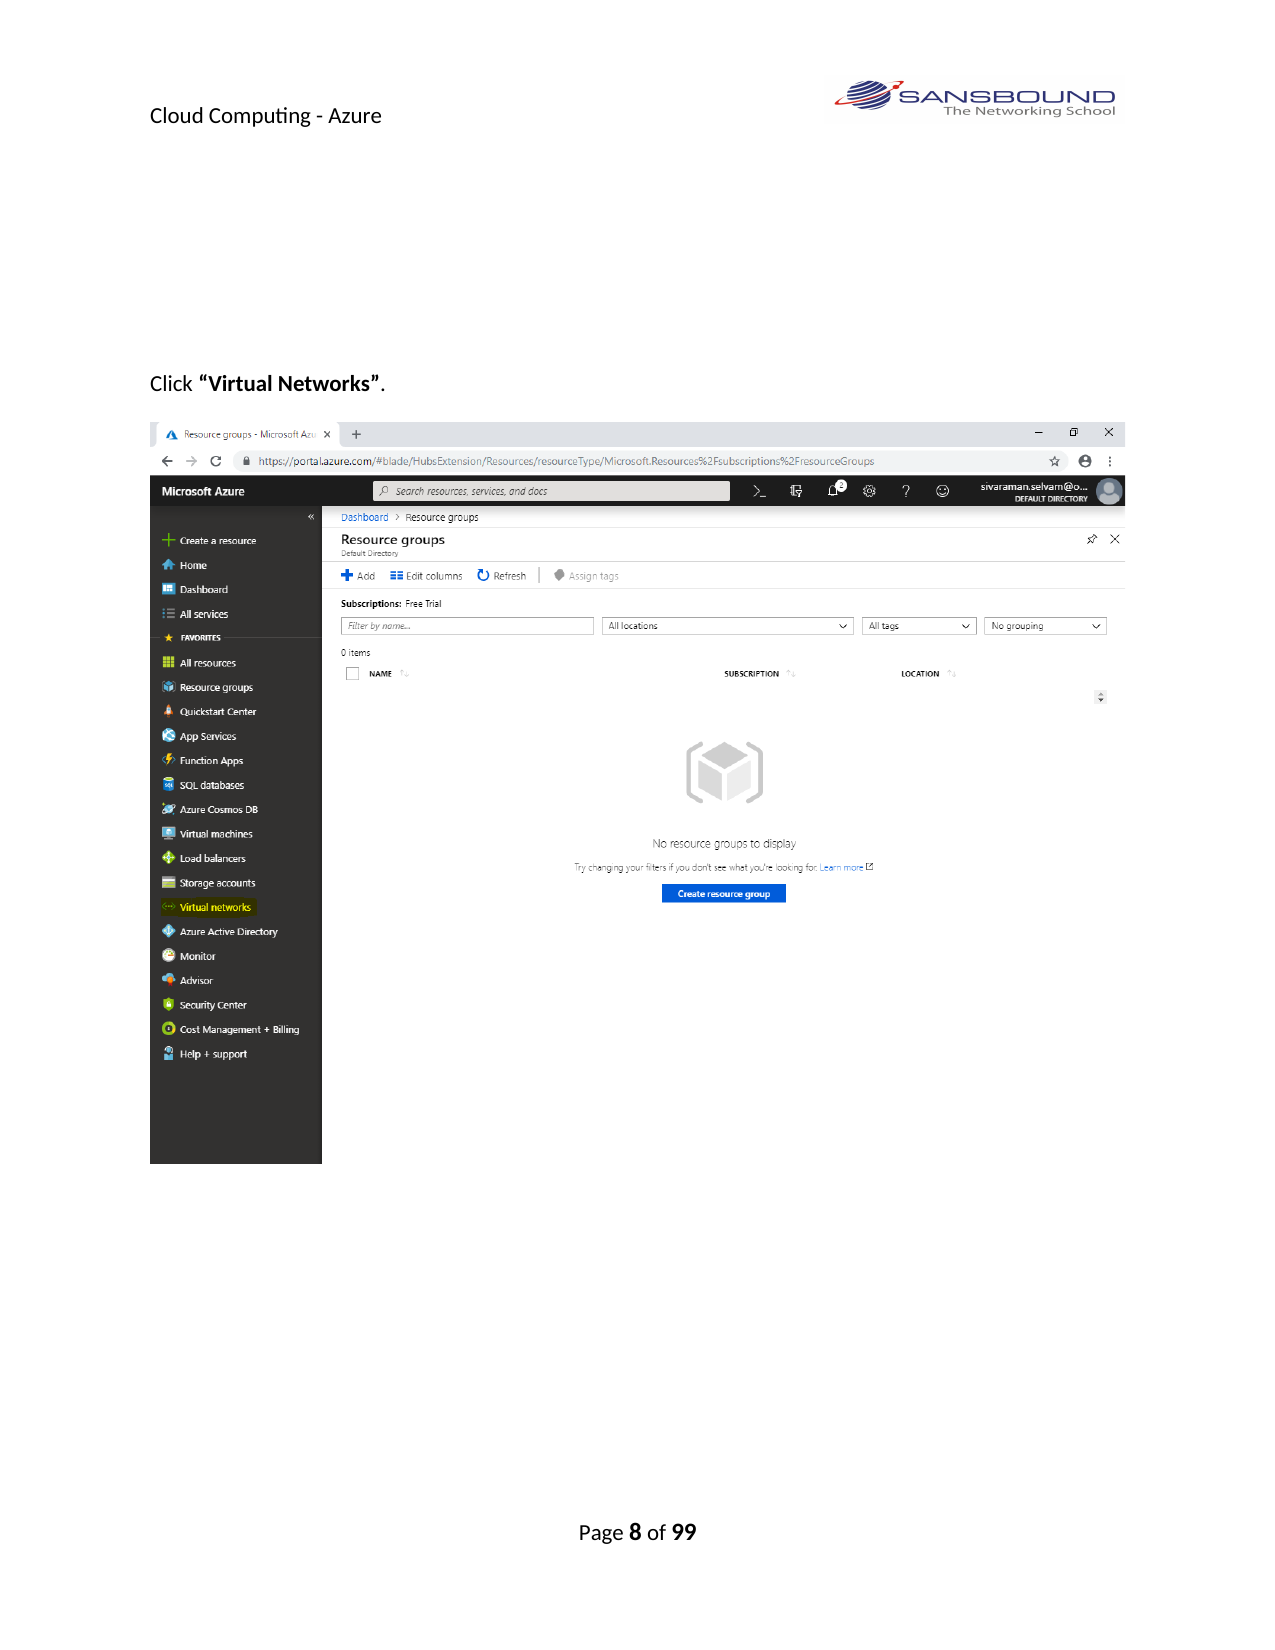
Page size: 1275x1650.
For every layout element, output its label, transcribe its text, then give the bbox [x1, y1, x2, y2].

picture [150, 422, 1125, 1164]
text Click “Virtual Networks”. [150, 369, 1125, 397]
picture [823, 75, 1125, 124]
